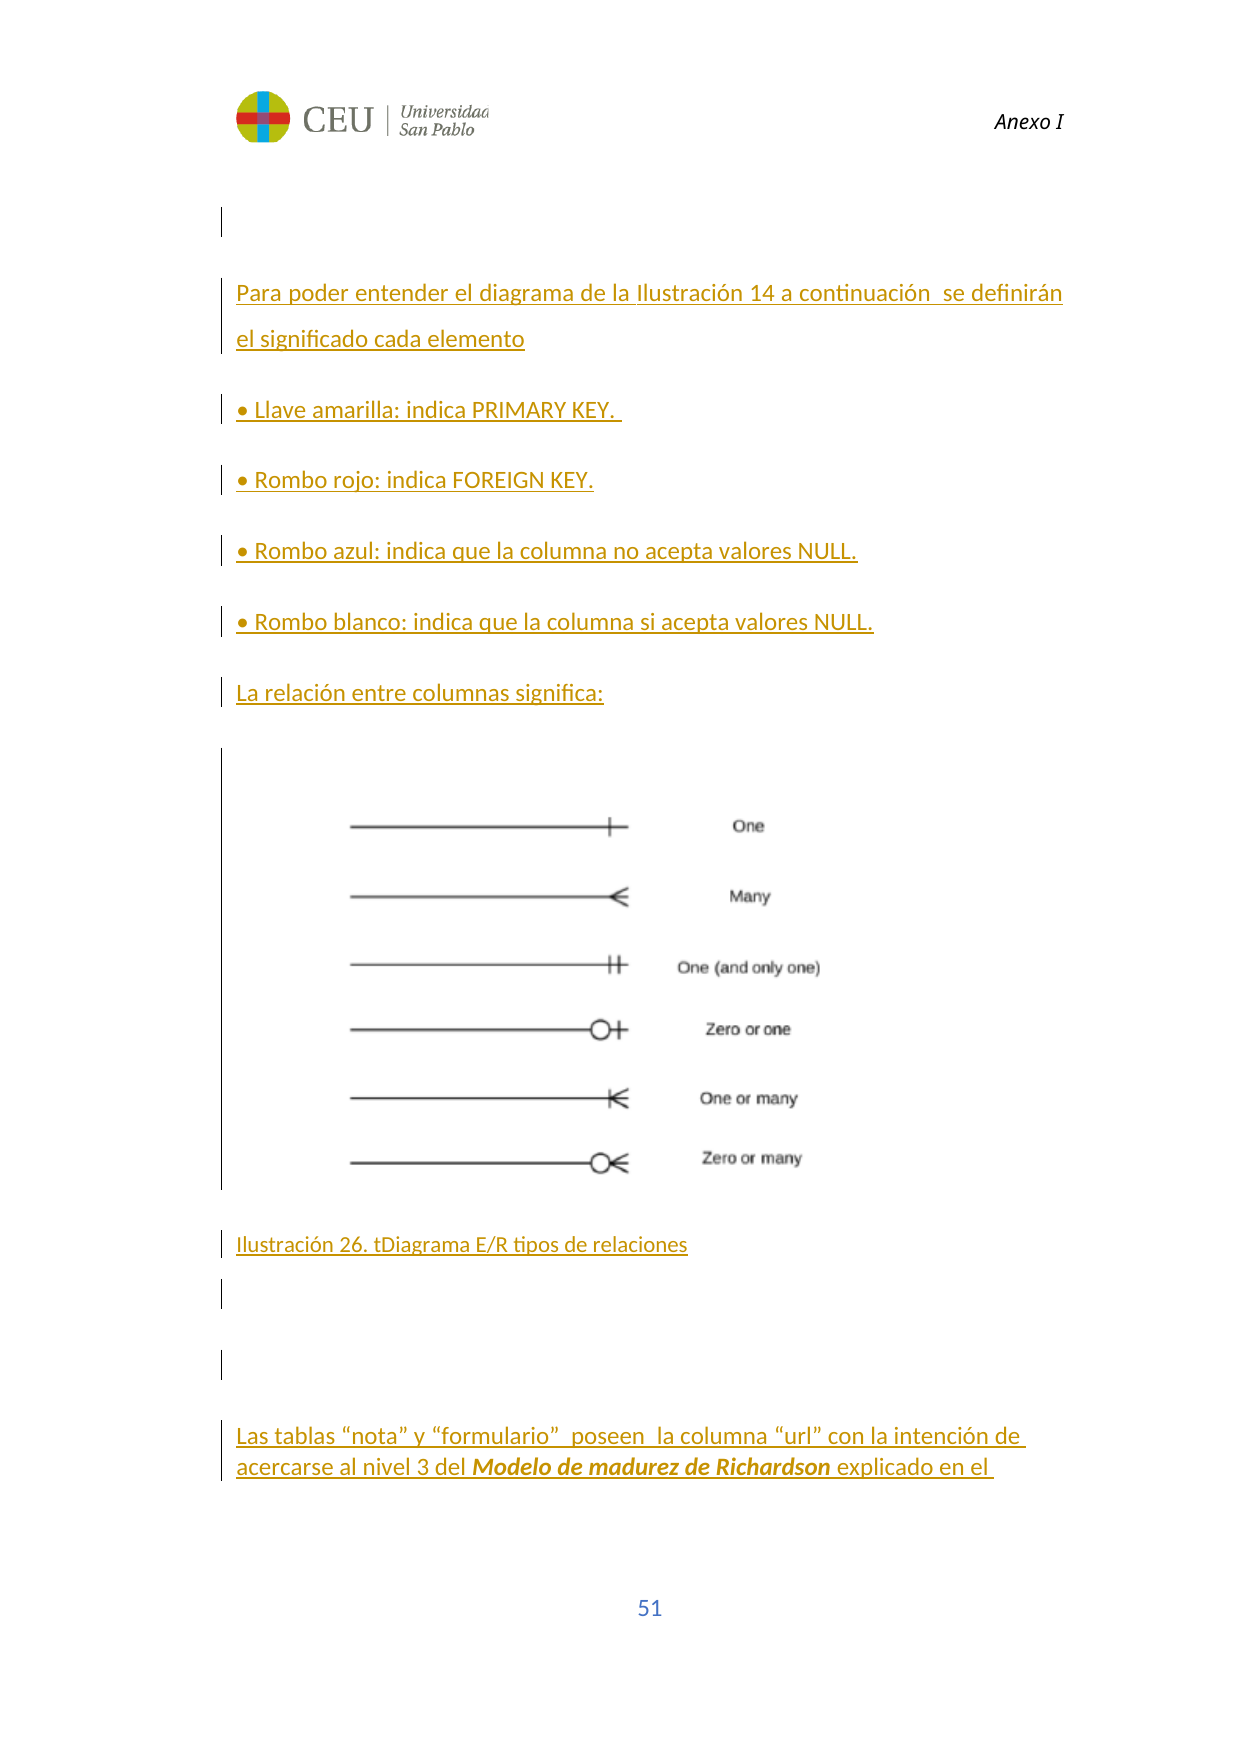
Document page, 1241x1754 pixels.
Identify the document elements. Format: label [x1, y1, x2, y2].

picture [236, 747, 873, 1190]
picture [235, 89, 489, 143]
